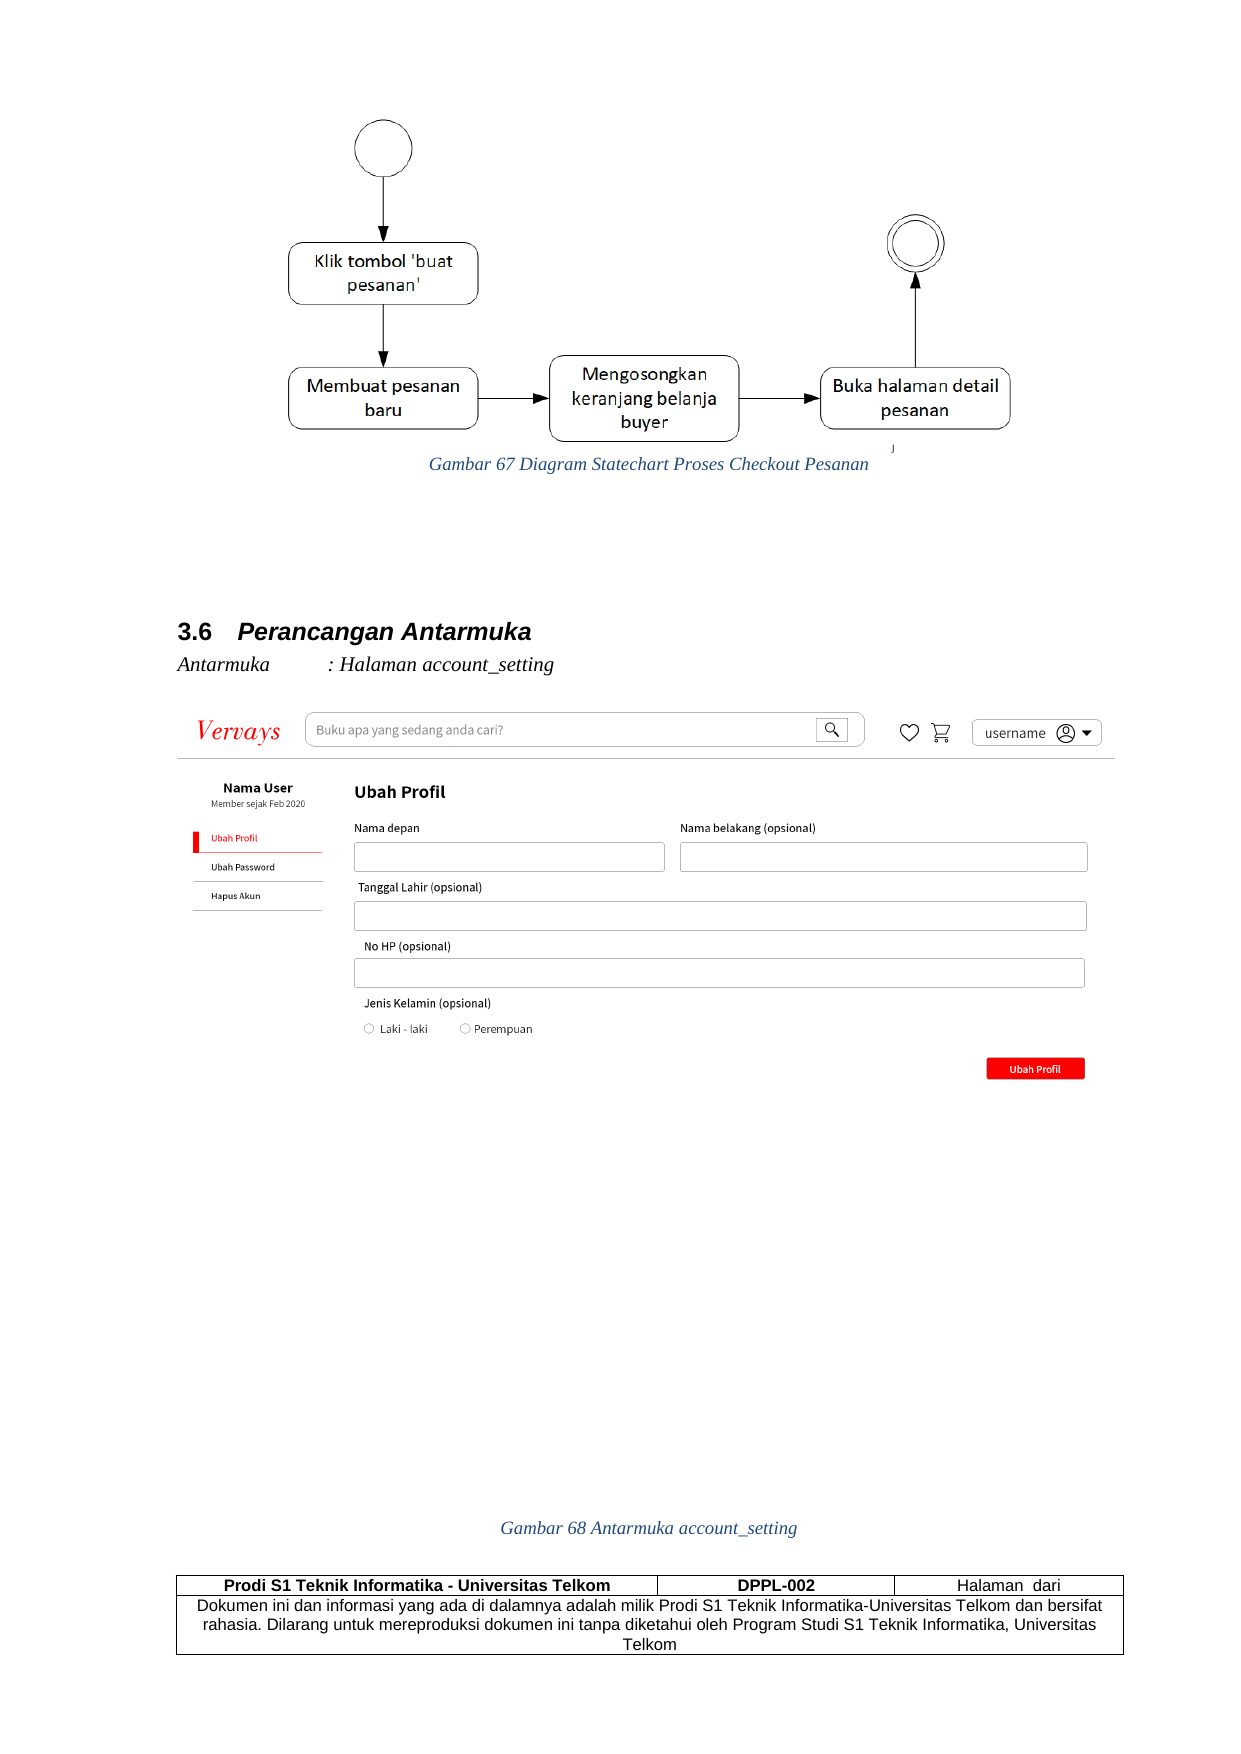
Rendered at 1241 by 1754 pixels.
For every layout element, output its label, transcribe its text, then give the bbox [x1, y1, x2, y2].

text Gambar 67 Diagram Statechart Proses Checkout Pesanan [177, 453, 1122, 474]
picture [285, 118, 1015, 453]
text Gambar 68 Antarmuka account_setting [177, 1517, 1122, 1538]
text Antarmuka : Halaman account_setting [177, 652, 1122, 676]
subtitle Perancangan Antarmuka [177, 617, 1122, 645]
picture [177, 699, 1115, 1517]
